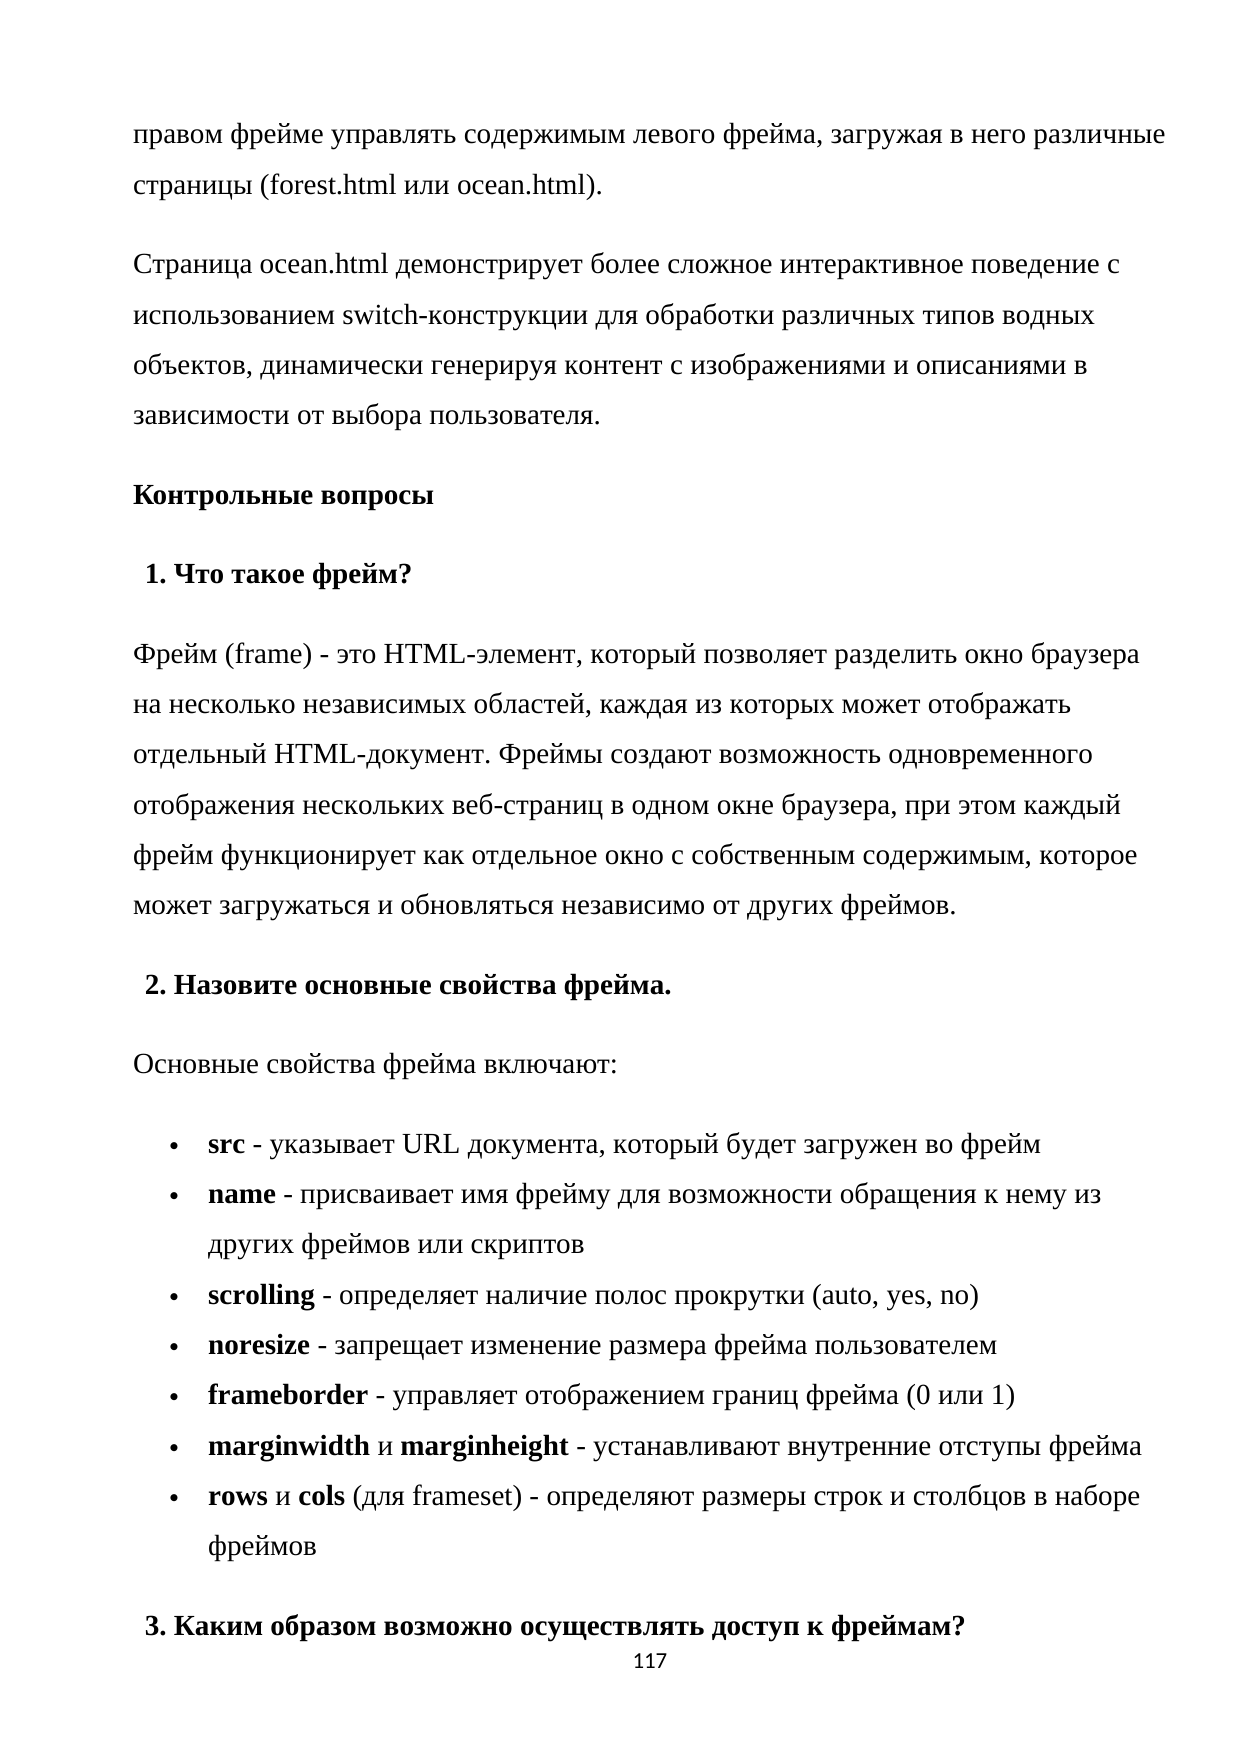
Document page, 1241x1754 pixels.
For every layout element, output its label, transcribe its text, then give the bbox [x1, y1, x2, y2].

text 2. Назовите основные свойства фрейма. [144, 967, 1155, 1000]
list noresize - запрещает изменение размера фрейма пользователем [170, 1327, 1166, 1361]
text 1. Что такое фрейм? [144, 556, 1155, 590]
text Страница ocean.html демонстрирует более сложное интерактивное поведение с использованием switch-конструкции для обработки различных типов водных объектов, динамически генерируя контент с изображениями и описаниями в зависимости от выбора пользователя. [133, 246, 1166, 431]
text Основные свойства фрейма включают: [133, 1046, 1166, 1080]
list src - указывает URL документа, который будет загружен во фрейм [170, 1126, 1166, 1159]
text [133, 117, 1166, 201]
text 3. Каким образом возможно осуществлять доступ к фреймам? [144, 1608, 1155, 1641]
text Контрольные вопросы [133, 477, 1166, 510]
list marginwidth и marginheight - устанавливают внутренние отступы фрейма [170, 1428, 1166, 1461]
list rows и cols (для frameset) - определяют размеры строк и столбцов в наборе фреймов [170, 1478, 1166, 1562]
list name - присваивает имя фрейму для возможности обращения к нему из других фреймов или скриптов [170, 1176, 1166, 1260]
list frameborder - управляет отображением границ фрейма (0 или 1) [170, 1377, 1166, 1411]
list scrolling - определяет наличие полос прокрутки (auto, yes, no) [170, 1277, 1166, 1310]
text Фрейм (frame) - это HTML-элемент, который позволяет разделить окно браузера на несколько независимых областей, каждая из которых может отображать отдельный HTML-документ. Фреймы создают возможность одновременного отображения нескольких веб-страниц в одном окне браузера, при этом каждый фрейм функционирует как отдельное окно с собственным содержимым, которое может загружаться и обновляться независимо от других фреймов. [133, 636, 1166, 921]
